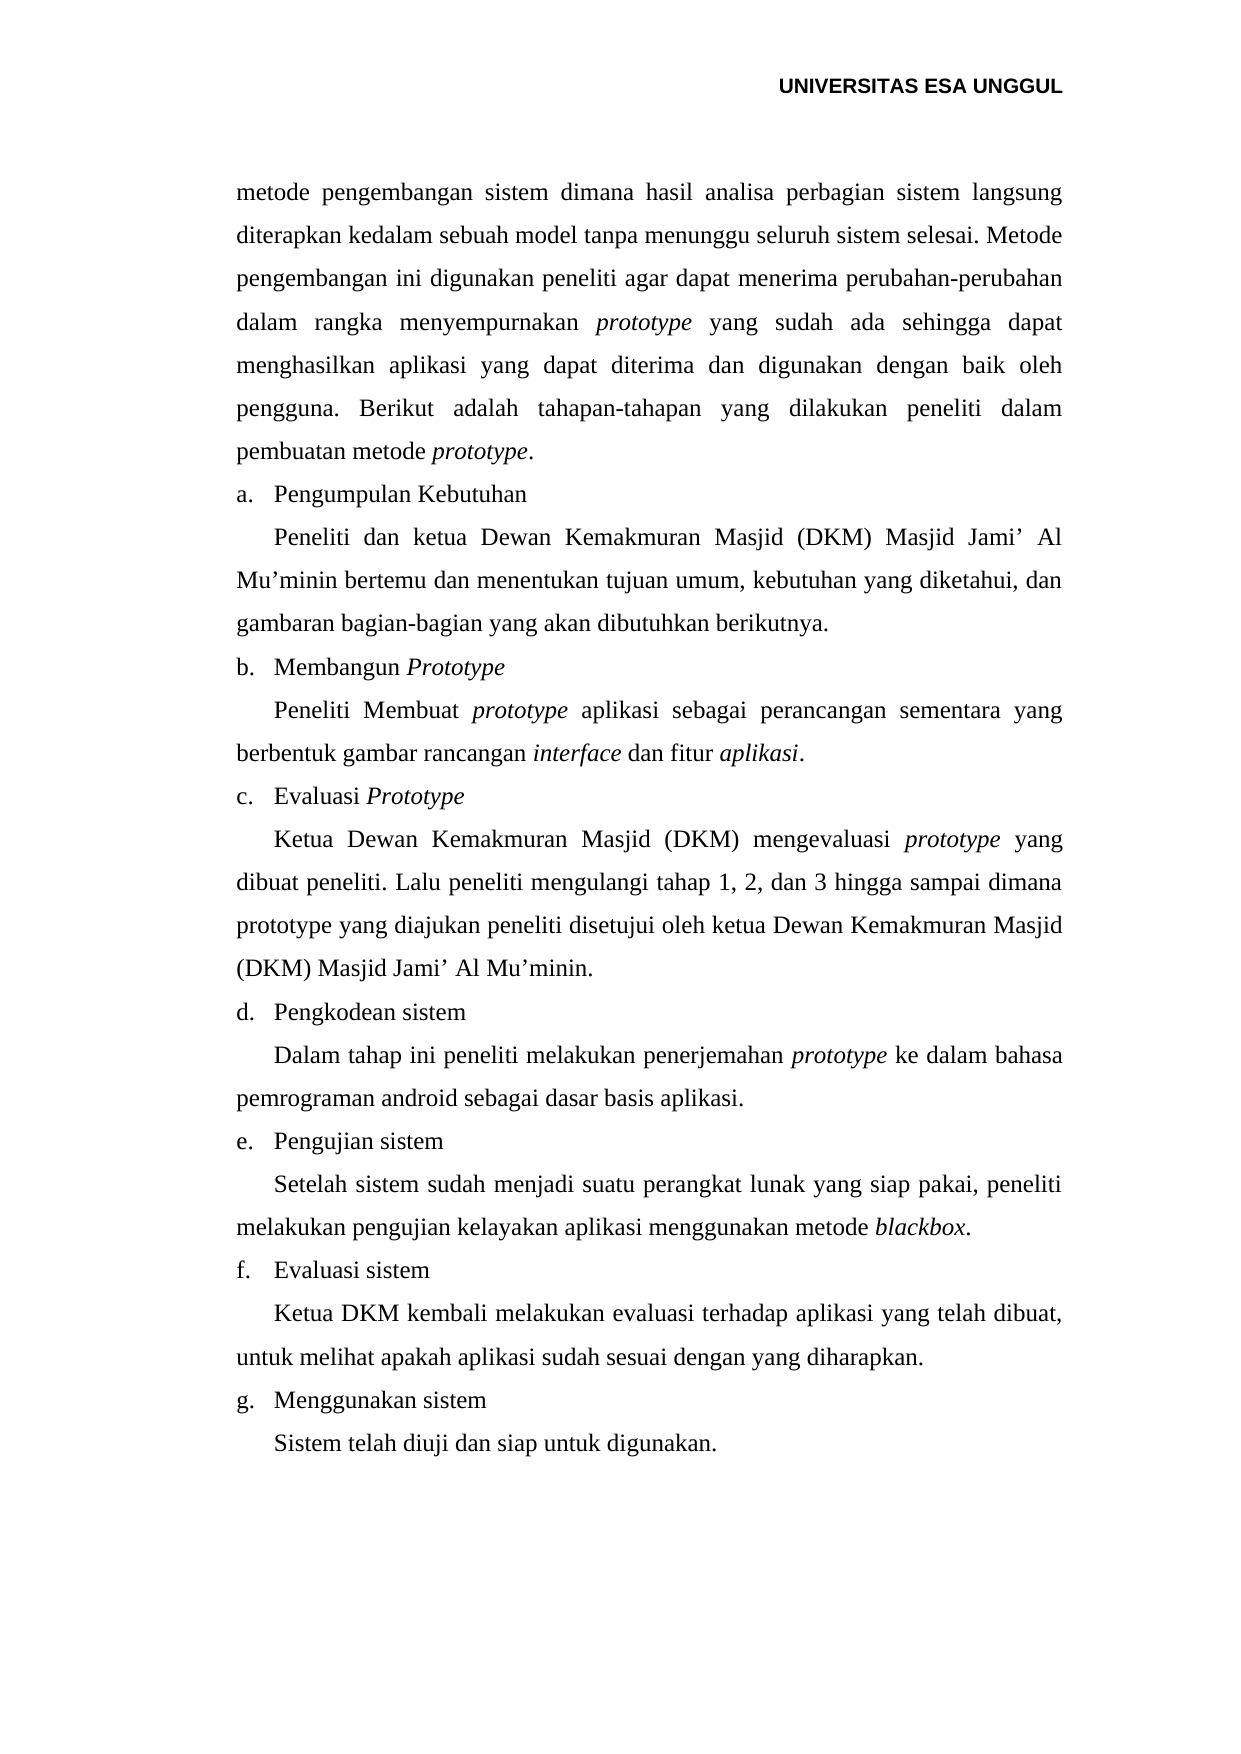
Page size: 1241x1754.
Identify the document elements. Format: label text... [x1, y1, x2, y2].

text Dalam tahap ini peneliti melakukan penerjemahan prototype ke dalam bahasa pemrograman android sebagai dasar basis aplikasi. [236, 1040, 1063, 1112]
list Evaluasi sistem [236, 1255, 1063, 1284]
text Peneliti dan ketua Dewan Kemakmuran Masjid (DKM) Masjid Jami’ Al Mu’minin bertemu dan menentukan tujuan umum, kebutuhan yang diketahui, dan gambaran bagian-bagian yang akan dibutuhkan berikutnya. [236, 522, 1063, 637]
text Peneliti Membuat prototype aplikasi sebagai perancangan sementara yang berbentuk gambar rancangan interface dan fitur aplikasi. [236, 695, 1063, 767]
list Menggunakan sistem [236, 1385, 1063, 1413]
text Ketua DKM kembali melakukan evaluasi terhadap aplikasi yang telah dibuat, untuk melihat apakah aplikasi sudah sesuai dengan yang diharapkan. [236, 1298, 1063, 1370]
text Ketua Dewan Kemakmuran Masjid (DKM) mengevaluasi prototype yang dibuat peneliti. Lalu peneliti mengulangi tahap 1, 2, dan 3 hingga sampai dimana prototype yang diajukan peneliti disetujui oleh ketua Dewan Kemakmuran Masjid (DKM) Masjid Jami’ Al Mu’minin. [236, 824, 1063, 982]
list Sistem telah diuji dan siap untuk digunakan. [274, 1428, 1063, 1457]
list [236, 177, 1063, 465]
text Setelah sistem sudah menjadi suatu perangkat lunak yang siap pakai, peneliti melakukan pengujian kelayakan aplikasi menggunakan metode blackbox. [236, 1169, 1063, 1241]
list Evaluasi Prototype [236, 781, 1063, 810]
list Pengkodean sistem [236, 997, 1063, 1025]
list Pengumpulan Kebutuhan [236, 479, 1063, 508]
list Pengujian sistem [236, 1126, 1063, 1155]
list Membangun Prototype [236, 652, 1063, 680]
